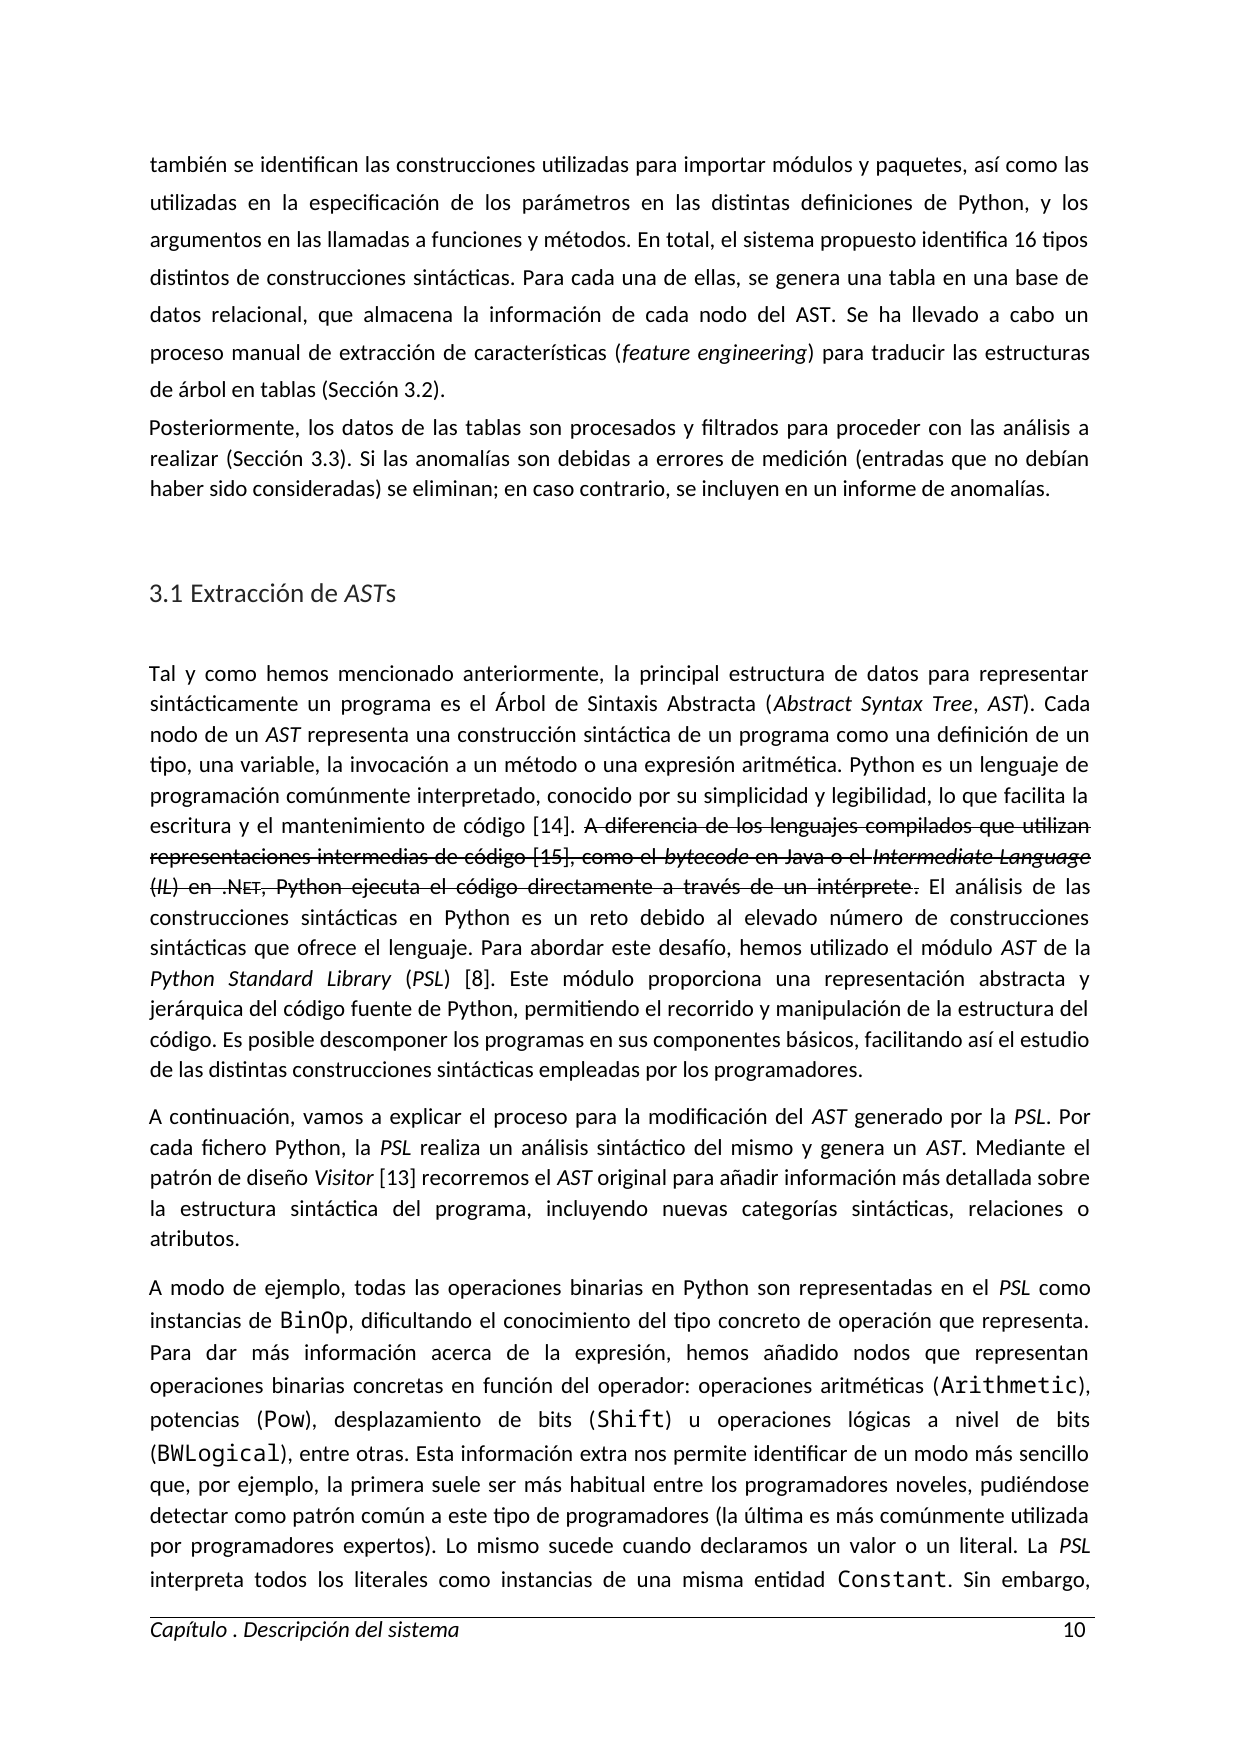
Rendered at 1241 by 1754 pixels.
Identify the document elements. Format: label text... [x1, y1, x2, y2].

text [148, 151, 1091, 403]
text Posteriormente, los datos de las tablas son procesados y filtrados para proceder con las análisis a realizar (Sección 3.3). Si las anomalías son debidas a errores de medición (entradas que no debían haber sido consideradas) se eliminan; en caso contrario, se incluyen en un informe de anomalías. [148, 413, 1091, 502]
text A continuación, vamos a explicar el proceso para la modificación del AST generado por la PSL. Por cada fichero Python, la PSL realiza un análisis sintáctico del mismo y genera un AST. Mediante el patrón de diseño Visitor [13] recorremos el AST original para añadir información más detallada sobre la estructura sintáctica del programa, incluyendo nuevas categorías sintácticas, relaciones o atributos. [148, 1102, 1091, 1253]
text 3.1 Extracción de ASTs [148, 576, 1091, 609]
text Tal y como hemos mencionado anteriormente, la principal estructura de datos para representar sintácticamente un programa es el Árbol de Sintaxis Abstracta (Abstract Syntax Tree, AST). Cada nodo de un AST representa una construcción sintáctica de un programa como una definición de un tipo, una variable, la invocación a un método o una expresión aritmética. Python es un lenguaje de programación comúnmente interpretado, conocido por su simplicidad y legibilidad, lo que facilita la escritura y el mantenimiento de código [14]. A diferencia de los lenguajes compilados que utilizan representaciones intermedias de código [15], como el bytecode en Java o el Intermediate Language (IL) en .NET, Python ejecuta el código directamente a través de un intérprete. El análisis de las construcciones sintácticas en Python es un reto debido al elevado número de construcciones sintácticas que ofrece el lenguaje. Para abordar este desafío, hemos utilizado el módulo AST de la Python Standard Library (PSL) [8]. Este módulo proporciona una representación abstracta y jerárquica del código fuente de Python, permitiendo el recorrido y manipulación de la estructura del código. Es posible descomponer los programas en sus componentes básicos, facilitando así el estudio de las distintas construcciones sintácticas empleadas por los programadores. [148, 659, 1091, 1083]
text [148, 1273, 1091, 1594]
